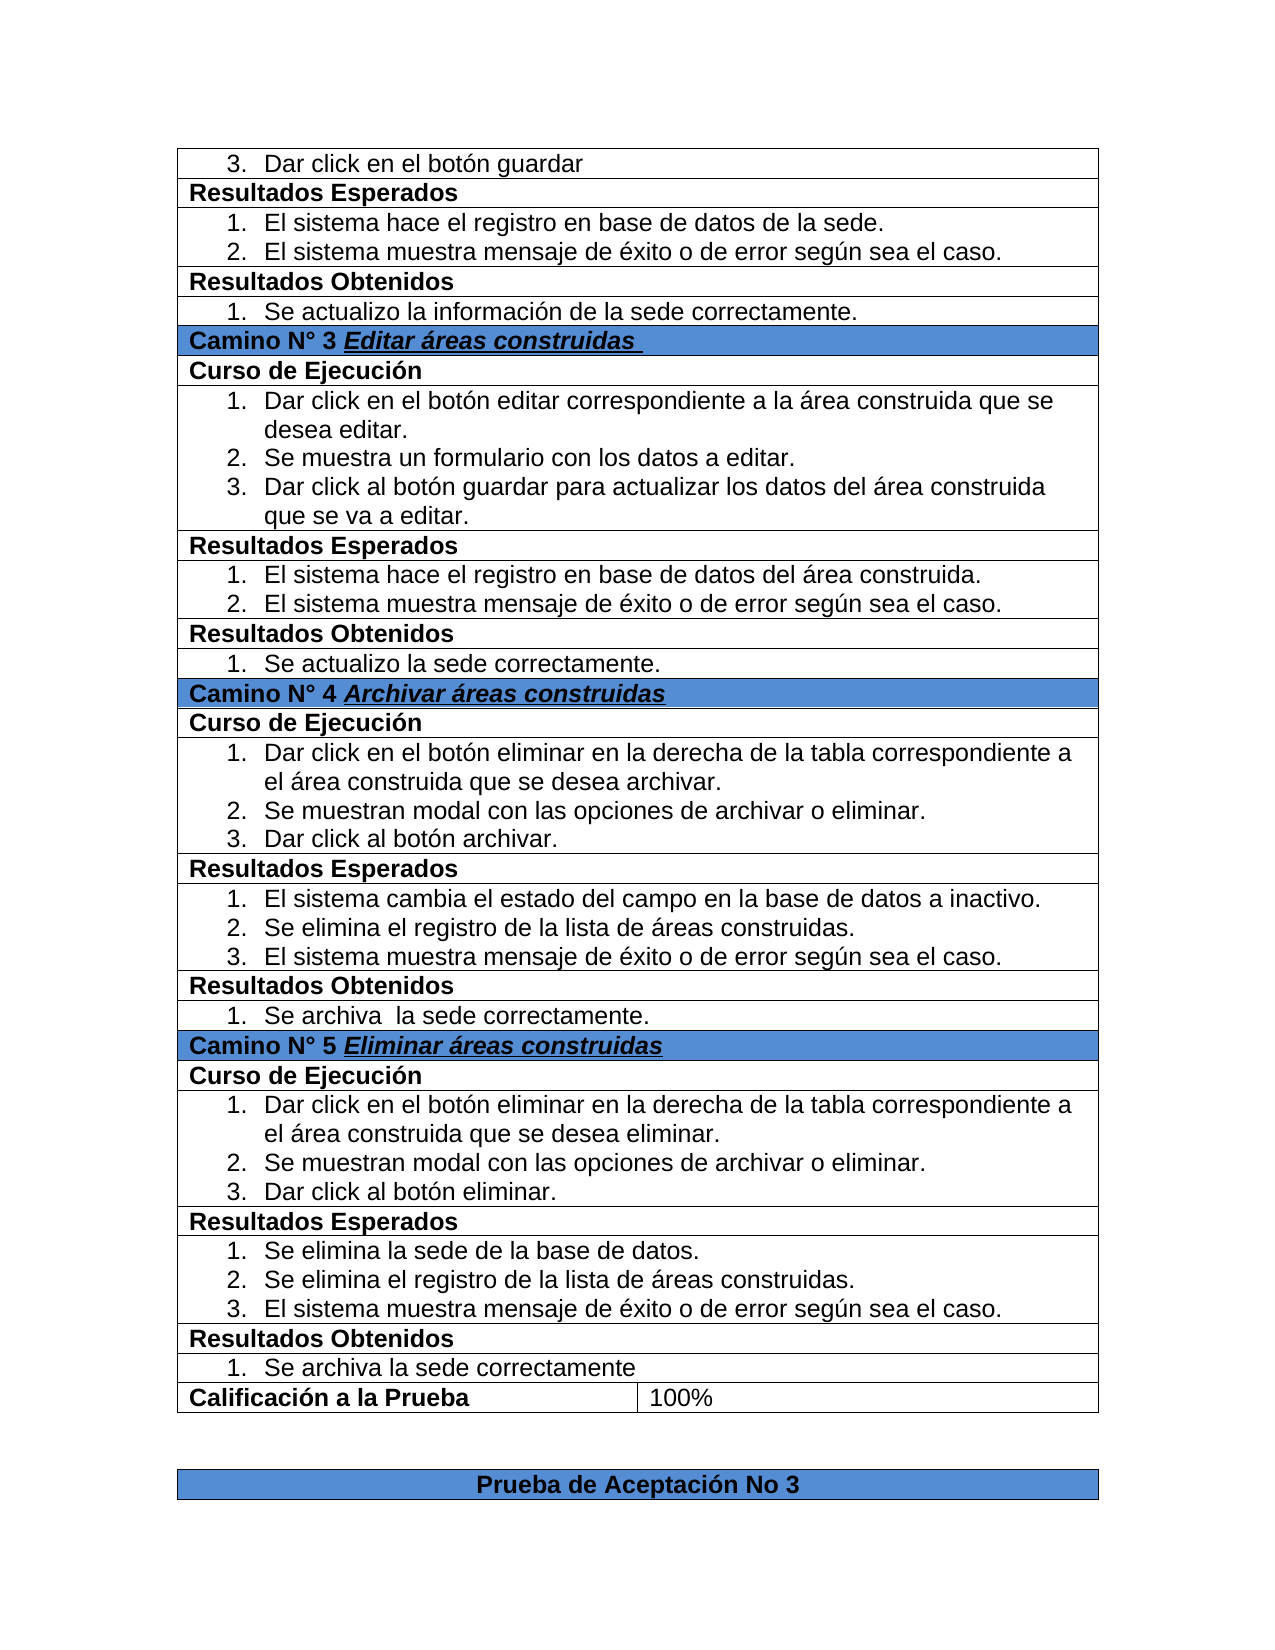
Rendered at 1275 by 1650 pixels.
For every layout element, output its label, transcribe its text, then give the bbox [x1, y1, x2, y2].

table_cell Se archiva la sede correctamente [178, 1354, 1098, 1382]
table_cell Se archiva la sede correctamente. [178, 1001, 1098, 1030]
table_cell El sistema cambia el estado del campo en la base de datos a inactivo. Se elimina el registro de la lista de áreas construidas. El sistema muestra mensaje de éxito o de error según sea el caso. [178, 884, 1098, 970]
table_header Prueba de Aceptación No 3 [178, 1470, 1098, 1499]
table_cell Resultados Esperados [178, 854, 1098, 883]
table_cell El sistema hace el registro en base de datos del área construida. El sistema muestra mensaje de éxito o de error según sea el caso. [178, 561, 1098, 618]
table_cell Dar click en el botón editar correspondiente a la área construida que se desea editar. Se muestra un formulario con los datos a editar. Dar click al botón guardar para actualizar los datos del área construida que se va a editar. [178, 386, 1098, 530]
table_cell El sistema hace el registro en base de datos de la sede. El sistema muestra mensaje de éxito o de error según sea el caso. [178, 208, 1098, 266]
table_cell Curso de Ejecución [178, 709, 1098, 737]
table_cell Resultados Obtenidos [178, 267, 1098, 296]
table_cell Resultados Obtenidos [178, 1324, 1098, 1352]
table_cell Resultados Obtenidos [178, 619, 1098, 648]
table_cell 100% [638, 1383, 1098, 1412]
table_cell Camino N° 4 Archivar áreas construidas [178, 679, 1098, 707]
table_cell Resultados Esperados [178, 1207, 1098, 1235]
table_cell Resultados Esperados [178, 179, 1098, 207]
table_cell Calificación a la Prueba [178, 1383, 637, 1412]
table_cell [178, 149, 1098, 177]
table_cell Dar click en el botón eliminar en la derecha de la tabla correspondiente a el área construida que se desea eliminar. Se muestran modal con las opciones de archivar o eliminar. Dar click al botón eliminar. [178, 1091, 1098, 1206]
table_cell Dar click en el botón eliminar en la derecha de la tabla correspondiente a el área construida que se desea archivar. Se muestran modal con las opciones de archivar o eliminar. Dar click al botón archivar. [178, 738, 1098, 853]
table_cell Resultados Esperados [178, 531, 1098, 559]
table_cell Camino N° 3 Editar áreas construidas [178, 326, 1098, 355]
table_cell Se elimina la sede de la base de datos. Se elimina el registro de la lista de áreas construidas. El sistema muestra mensaje de éxito o de error según sea el caso. [178, 1236, 1098, 1323]
table_cell Camino N° 5 Eliminar áreas construidas [178, 1031, 1098, 1060]
table_cell Se actualizo la sede correctamente. [178, 649, 1098, 678]
table_cell Curso de Ejecución [178, 356, 1098, 385]
table_cell Se actualizo la información de la sede correctamente. [178, 297, 1098, 325]
table_cell Curso de Ejecución [178, 1061, 1098, 1089]
table_cell Resultados Obtenidos [178, 971, 1098, 1000]
